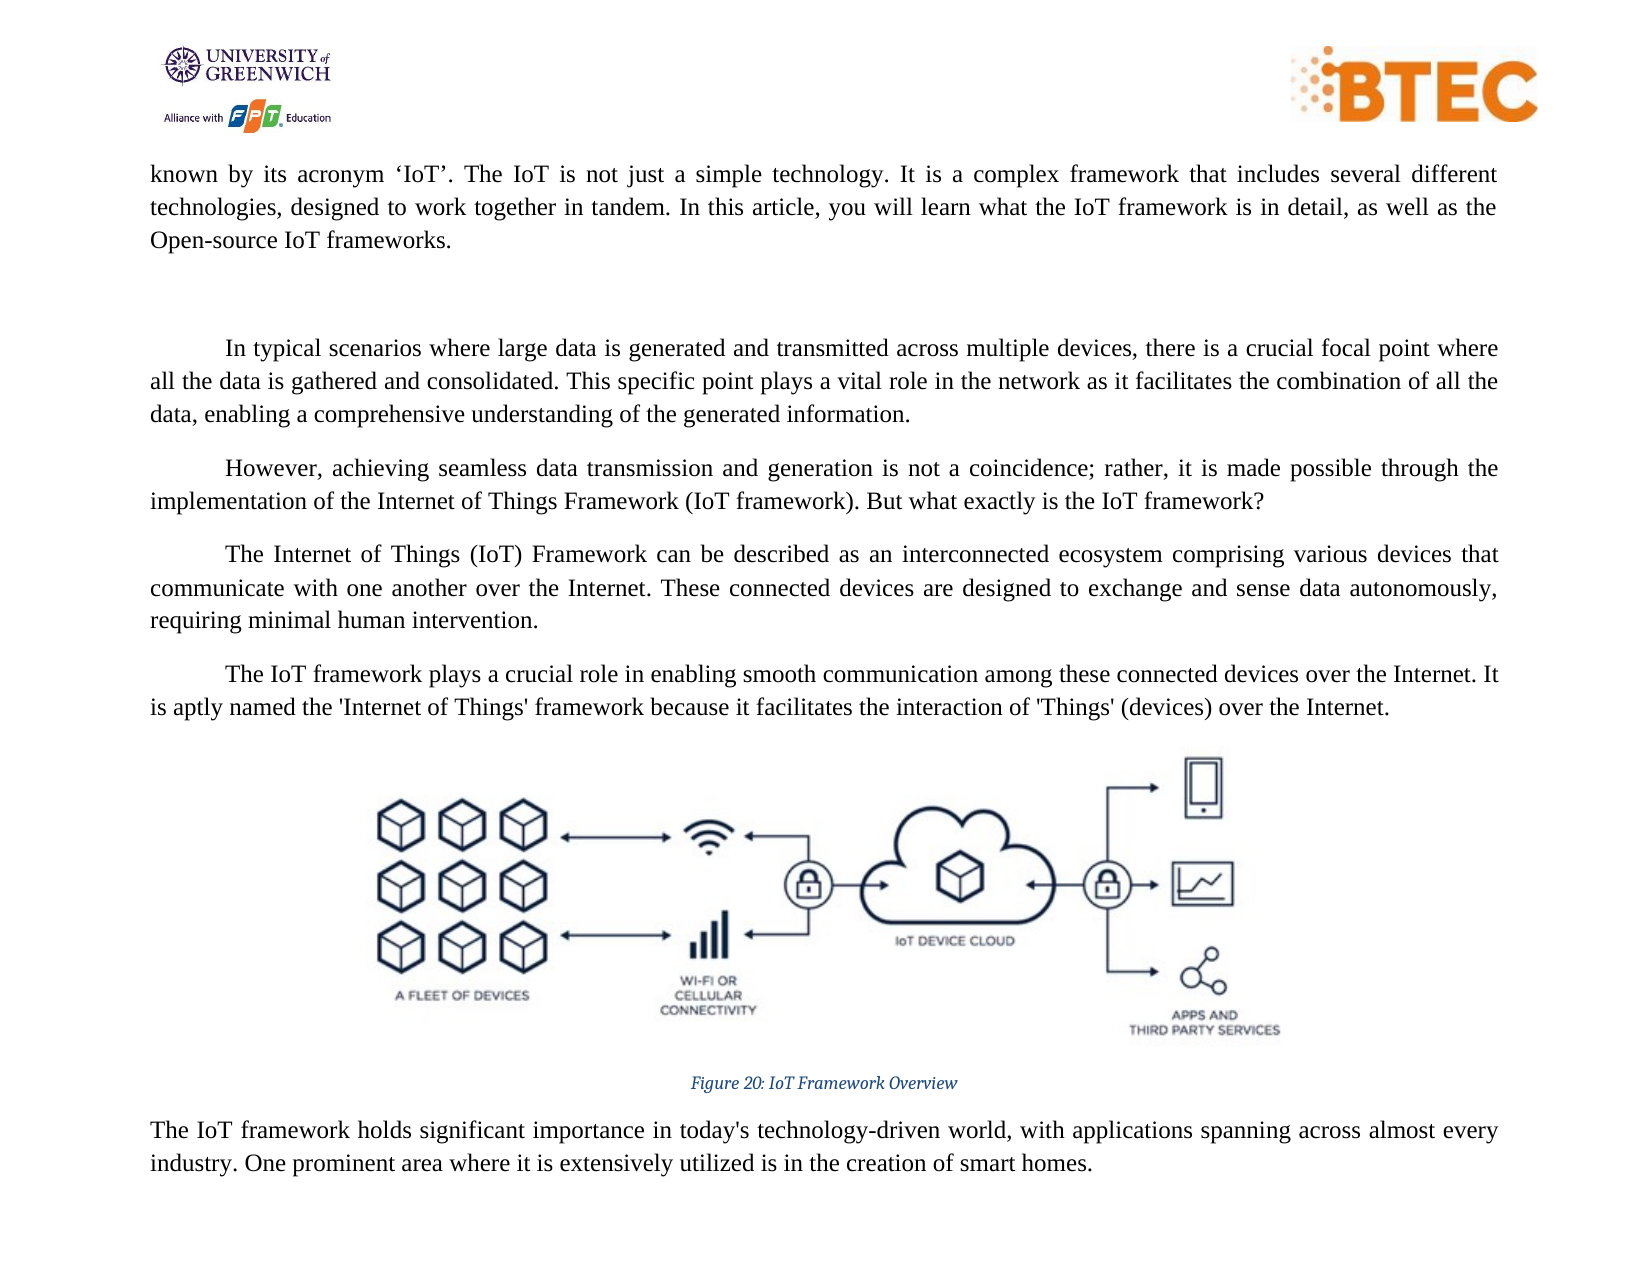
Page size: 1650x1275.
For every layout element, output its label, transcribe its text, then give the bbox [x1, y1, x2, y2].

text The IoT framework plays a crucial role in enabling smooth communication among these connected devices over the Internet. It is aptly named the 'Internet of Things' framework because it facilitates the interaction of 'Things' (devices) over the Internet. [150, 659, 1500, 721]
text The IoT framework holds significant importance in today's technology-driven world, with applications spanning across almost every industry. One prominent area where it is extensively utilized is in the creation of smart homes. [150, 1115, 1500, 1177]
text The Internet of Things (IoT) Framework can be described as an interconnected ecosystem comprising various devices that communicate with one another over the Internet. These connected devices are designed to exchange and sense data autonomously, requiring minimal human intervention. [150, 539, 1500, 634]
picture [354, 746, 1296, 1048]
text In typical scenarios where large data is generated and transmitted across multiple devices, there is a crucial focal point where all the data is gathered and consolidated. This specific point plays a vital role in the network as it facilitates the combination of all the data, enabling a comprehensive understanding of the generated information. [150, 333, 1500, 428]
picture [1290, 46, 1538, 122]
text However, achieving seamless data transmission and generation is not a coincidence; rather, it is made possible through the implementation of the Internet of Things Framework (IoT framework). But what exactly is the IoT framework? [150, 453, 1500, 514]
picture [150, 32, 343, 144]
